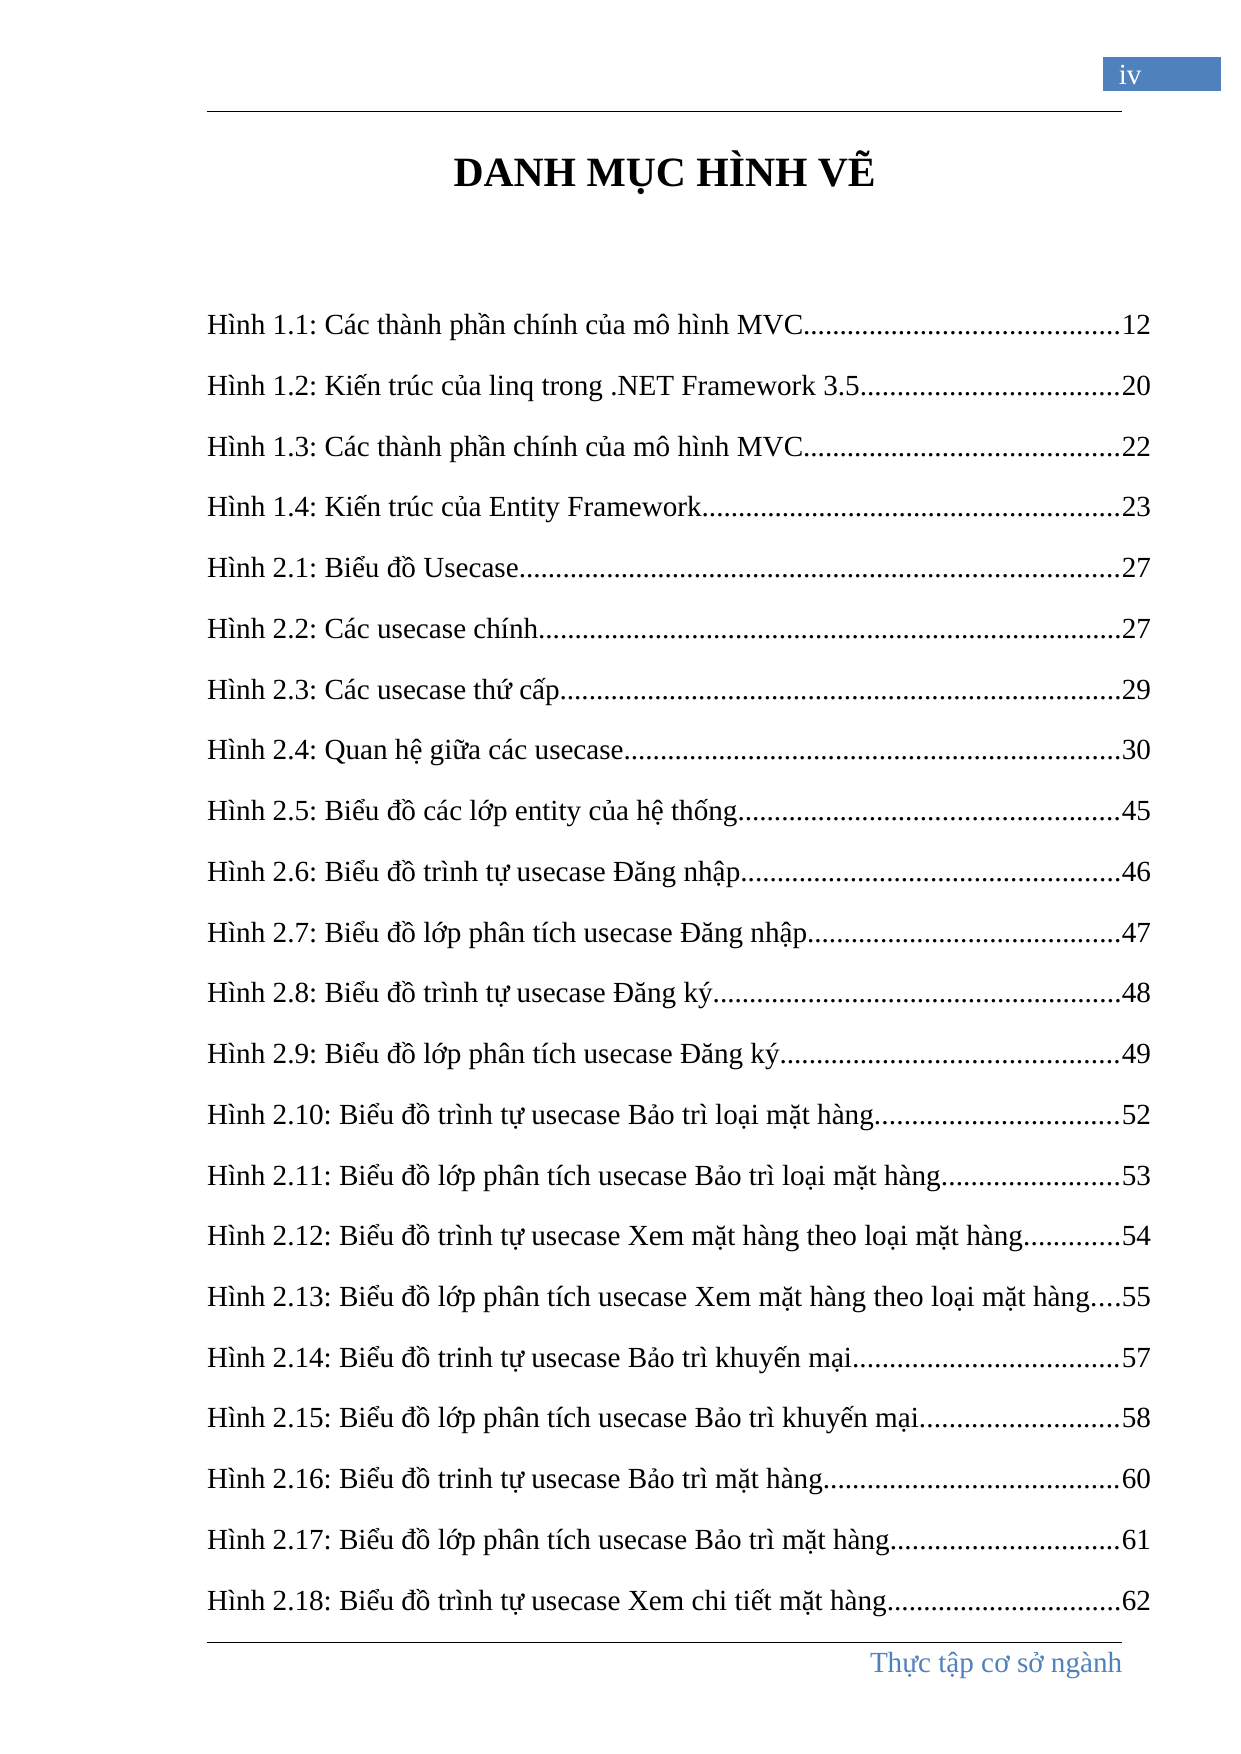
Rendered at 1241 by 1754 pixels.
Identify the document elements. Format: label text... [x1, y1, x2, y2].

text Hình 2.12: Biểu đồ trình tự usecase Xem mặt hàng theo loại mặt hàng 54 [207, 1218, 1122, 1252]
text Hình 2.9: Biểu đồ lớp phân tích usecase Đăng ký 49 [207, 1036, 1122, 1070]
text Hình 1.2: Kiến trúc của linq trong .NET Framework 3.5 20 [207, 368, 1122, 402]
text Hình 2.18: Biểu đồ trình tự usecase Xem chi tiết mặt hàng 62 [207, 1583, 1122, 1616]
text Hình 2.15: Biểu đồ lớp phân tích usecase Bảo trì khuyến mại 58 [207, 1401, 1122, 1434]
text Hình 2.7: Biểu đồ lớp phân tích usecase Đăng nhập 47 [207, 915, 1122, 948]
text Hình 2.13: Biểu đồ lớp phân tích usecase Xem mặt hàng theo loại mặt hàng 55 [207, 1279, 1122, 1313]
text Hình 2.6: Biểu đồ trình tự usecase Đăng nhập 46 [207, 854, 1122, 887]
text Hình 2.11: Biểu đồ lớp phân tích usecase Bảo trì loại mặt hàng 53 [207, 1158, 1122, 1191]
text Hình 2.17: Biểu đồ lớp phân tích usecase Bảo trì mặt hàng 61 [207, 1522, 1122, 1556]
text Hình 2.10: Biểu đồ trình tự usecase Bảo trì loại mặt hàng 52 [207, 1097, 1122, 1130]
text Hình 2.1: Biểu đồ Usecase 27 [207, 550, 1122, 584]
text Hình 1.3: Các thành phần chính của mô hình MVC 22 [207, 429, 1122, 462]
text Hình 2.2: Các usecase chính 27 [207, 611, 1122, 644]
text Hình 2.5: Biểu đồ các lớp entity của hệ thống 45 [207, 793, 1122, 827]
text Hình 2.8: Biểu đồ trình tự usecase Đăng ký 48 [207, 975, 1122, 1009]
text Hình 2.4: Quan hệ giữa các usecase 30 [207, 732, 1122, 766]
subtitle DANH MỤC HÌNH VẼ [207, 148, 1122, 196]
text Hình 2.16: Biểu đồ trinh tự usecase Bảo trì mặt hàng 60 [207, 1461, 1122, 1495]
text Hình 1.1: Các thành phần chính của mô hình MVC 12 [207, 307, 1122, 341]
text Hình 2.3: Các usecase thứ cấp 29 [207, 672, 1122, 705]
text Hình 1.4: Kiến trúc của Entity Framework 23 [207, 489, 1122, 523]
text Hình 2.14: Biểu đồ trinh tự usecase Bảo trì khuyến mại 57 [207, 1340, 1122, 1373]
